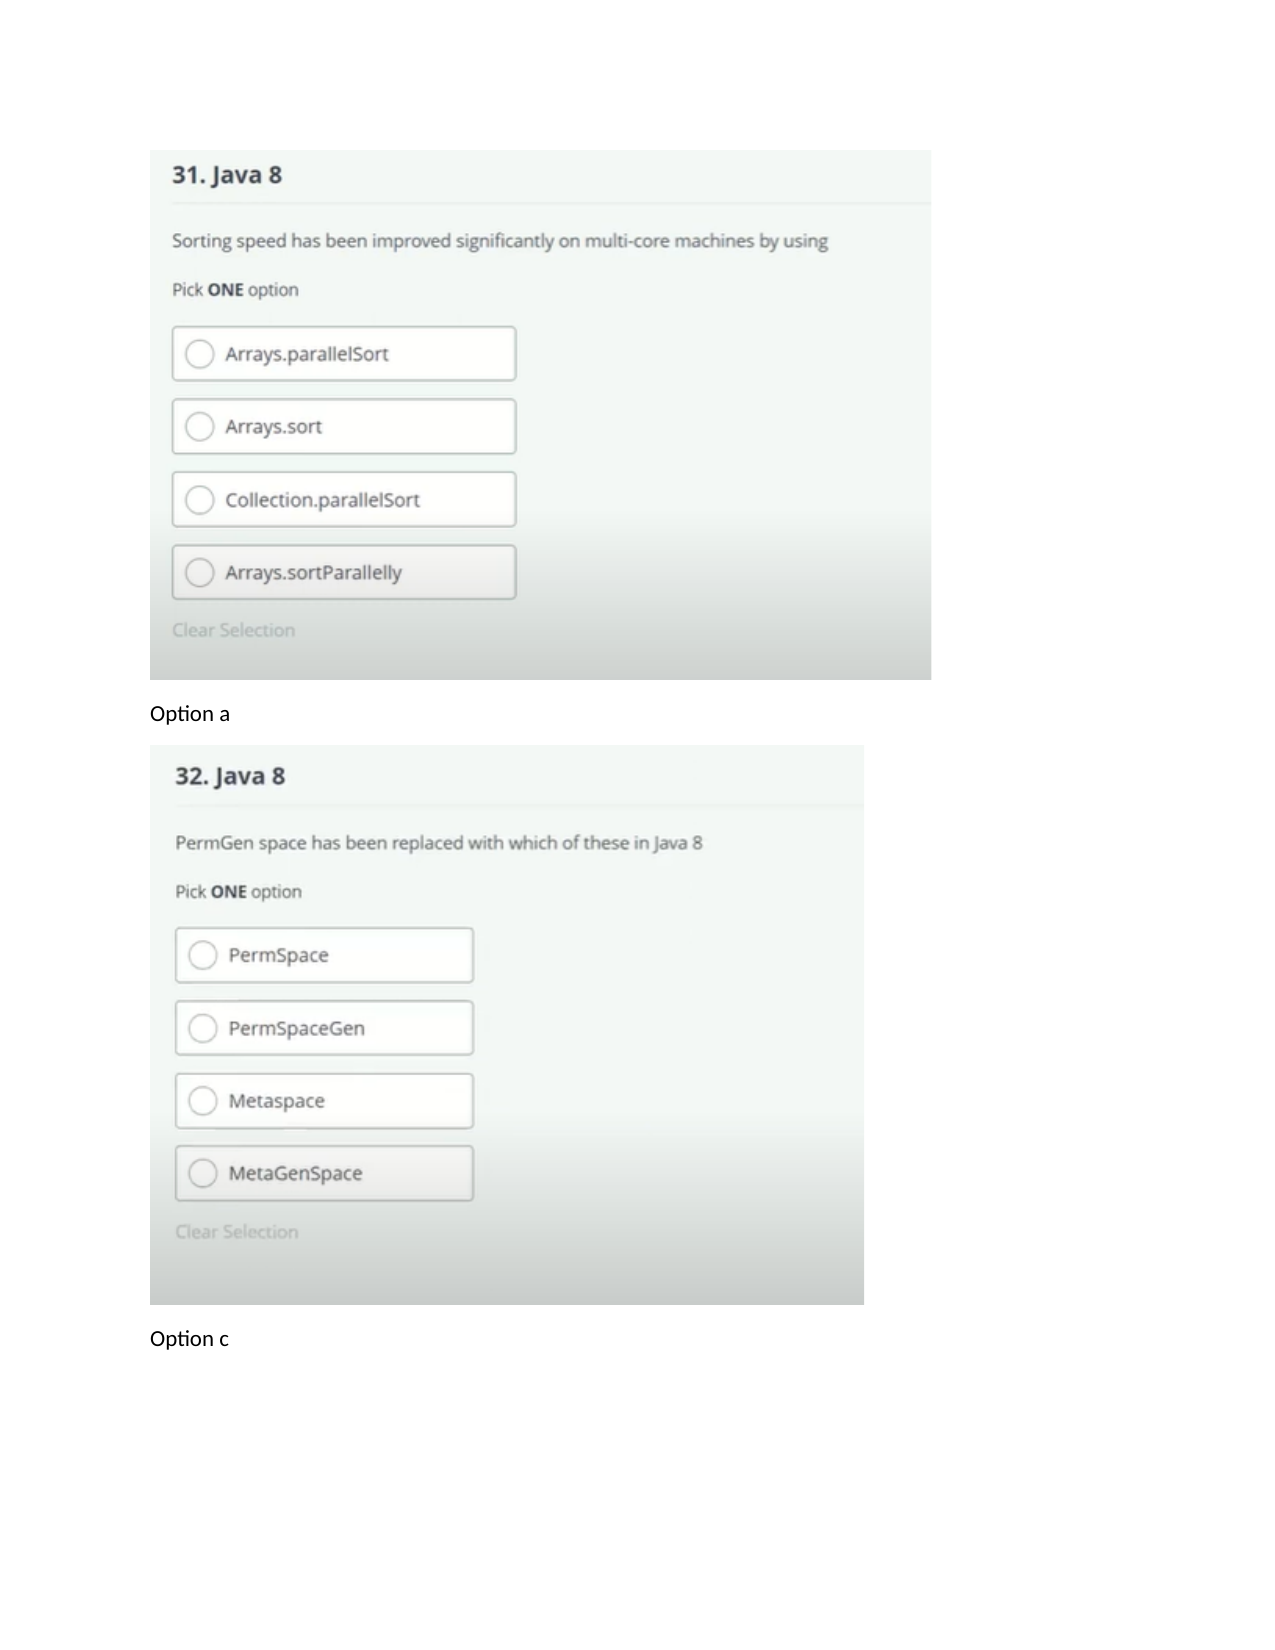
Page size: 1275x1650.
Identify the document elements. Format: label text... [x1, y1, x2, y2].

text Option c [150, 1324, 1125, 1352]
picture [150, 150, 932, 680]
text Option a [150, 699, 1125, 727]
picture [150, 745, 865, 1305]
